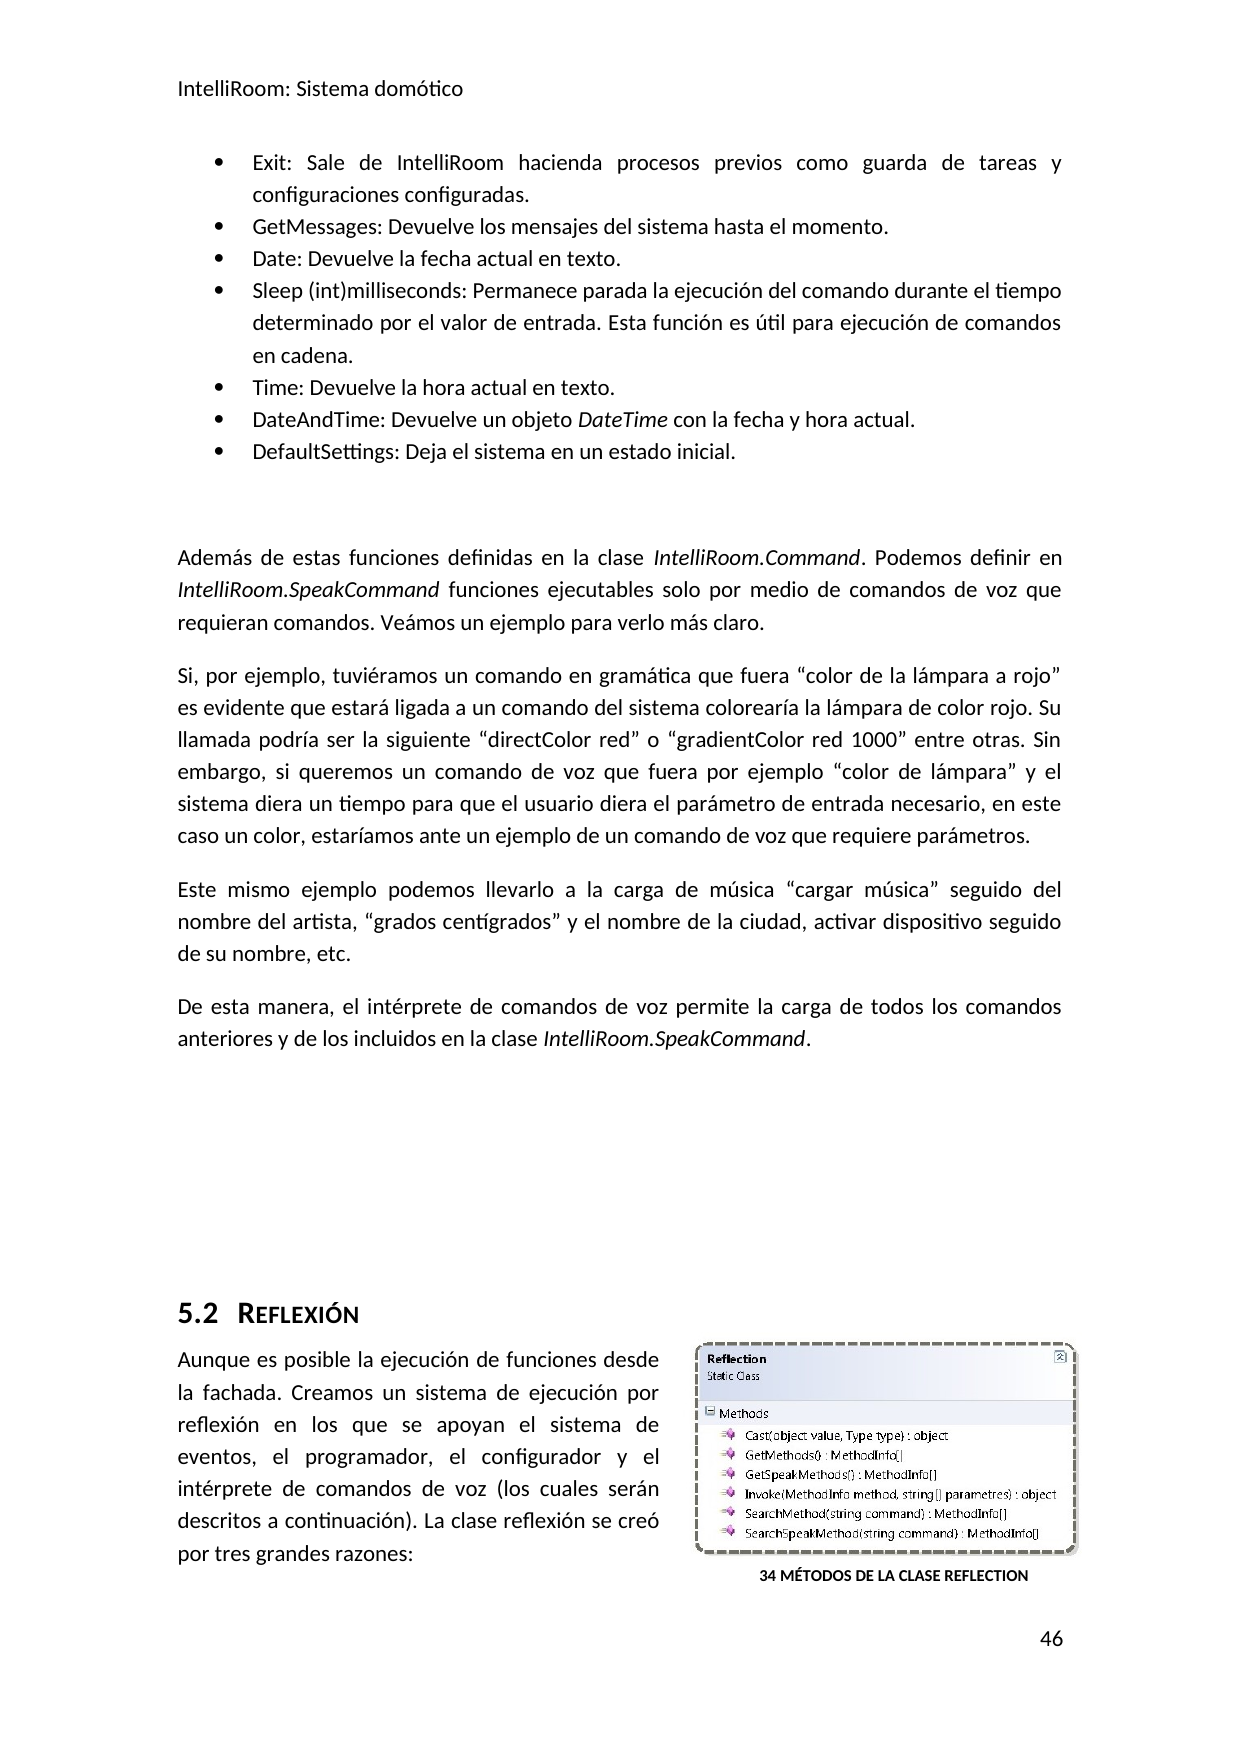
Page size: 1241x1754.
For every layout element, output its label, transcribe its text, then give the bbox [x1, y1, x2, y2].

text Si, por ejemplo, tuviéramos un comando en gramática que fuera “color de la lámpara a rojo” es evidente que estará ligada a un comando del sistema colorearía la lámpara de color rojo. Su llamada podría ser la siguiente “directColor red” o “gradientColor red 1000” entre otras. Sin embargo, si queremos un comando de voz que fuera por ejemplo “color de lámpara” y el sistema diera un tiempo para que el usuario diera el parámetro de entrada necesario, en este caso un color, estaríamos ante un ejemplo de un comando de voz que requiere parámetros. [177, 661, 1063, 850]
list DateAndTime: Devuelve un objeto DateTime con la fecha y hora actual. [215, 405, 1063, 433]
list Sleep (int)milliseconds: Permanece parada la ejecución del comando durante el tiempo determinado por el valor de entrada. Esta función es útil para ejecución de comandos en cadena. [215, 276, 1063, 369]
text Además de estas funciones definidas en la clase IntelliRoom.Command. Podemos definir en IntelliRoom.SpeakCommand funciones ejecutables solo por medio de comandos de voz que requieran comandos. Veámos un ejemplo para verlo más claro. [177, 543, 1063, 636]
list Date: Devuelve la fecha actual en texto. [215, 244, 1063, 272]
list Exit: Sale de IntelliRoom hacienda procesos previos como guarda de tareas y configuraciones configuradas. [215, 148, 1063, 208]
list DefaultSettings: Deja el sistema en un estado inicial. [215, 437, 1063, 465]
text Aunque es posible la ejecución de funciones desde la fachada. Creamos un sistema de ejecución por reflexión en los que se apoyan el sistema de eventos, el programador, el configurador y el intérprete de comandos de voz (los cuales serán descritos a continuación). La clase reflexión se creó por tres grandes razones: [177, 1346, 678, 1567]
subtitle Reflexión [177, 1293, 1063, 1332]
text Este mismo ejemplo podemos llevarlo a la carga de música “cargar música” seguido del nombre del artista, “grados centígrados” y el nombre de la ciudad, activar dispositivo seguido de su nombre, etc. [177, 875, 1063, 967]
list GetMessages: Devuelve los mensajes del sistema hasta el momento. [215, 212, 1063, 240]
picture [678, 1319, 1107, 1586]
list Time: Devuelve la hora actual en texto. [215, 373, 1063, 401]
text De esta manera, el intérprete de comandos de voz permite la carga de todos los comandos anteriores y de los incluidos en la clase IntelliRoom.SpeakCommand. [177, 992, 1063, 1052]
